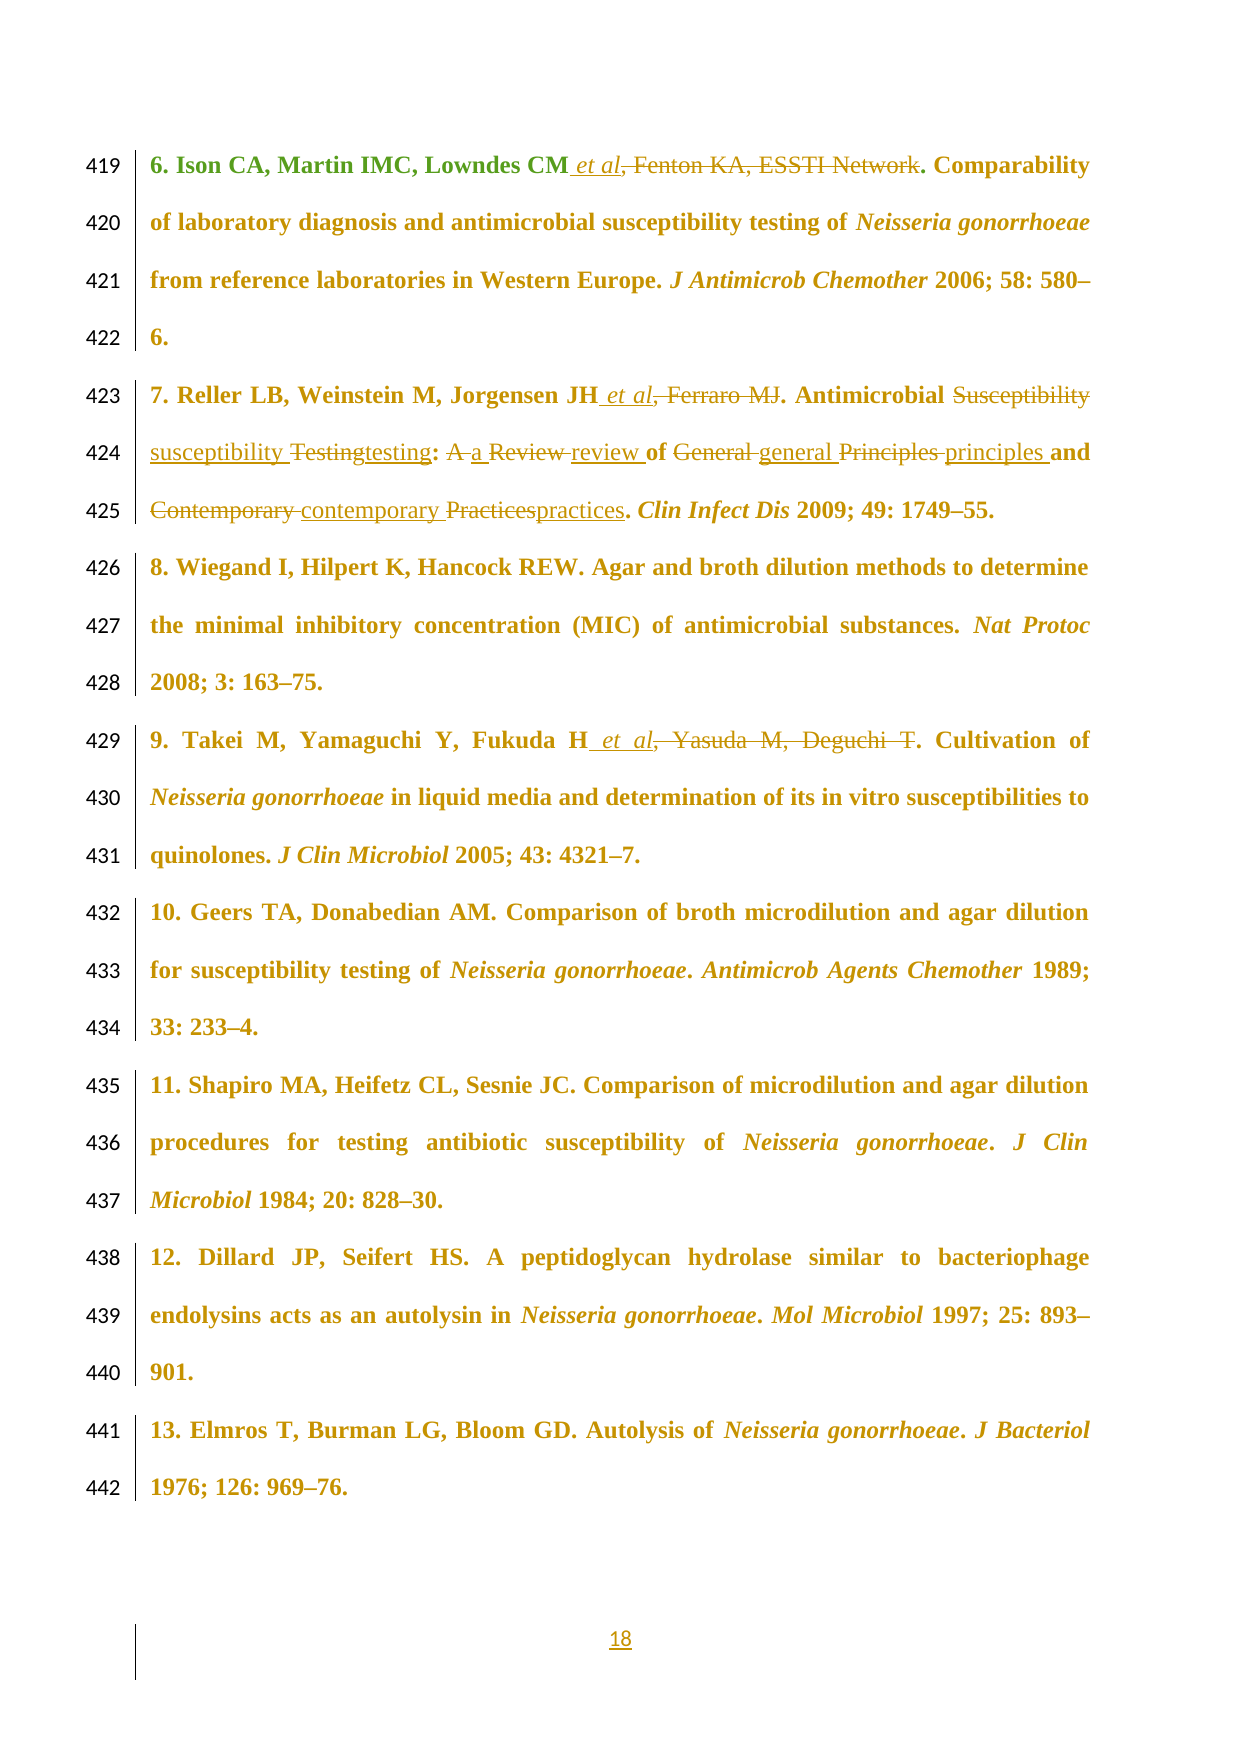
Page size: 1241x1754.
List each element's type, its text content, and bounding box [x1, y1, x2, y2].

text 8. Wiegand I, Hilpert K, Hancock REW. Agar and broth dilution methods to determine the minimal inhibitory concentration (MIC) of antimicrobial substances. Nat Protoc 2008; 3: 163–75. [150, 552, 1090, 696]
text 11. Shapiro MA, Heifetz CL, Sesnie JC. Comparison of microdilution and agar dilution procedures for testing antibiotic susceptibility of Neisseria gonorrhoeae. J Clin Microbiol 1984; 20: 828–30. [150, 1070, 1090, 1214]
text 6. Ison CA, Martin IMC, Lowndes CM. Comparability of laboratory diagnosis and antimicrobial susceptibility testing of Neisseria gonorrhoeae from reference laboratories in Western Europe. J Antimicrob Chemother 2006; 58: 580–6. [150, 150, 1090, 351]
text 12. Dillard JP, Seifert HS. A peptidoglycan hydrolase similar to bacteriophage endolysins acts as an autolysin in Neisseria gonorrhoeae. Mol Microbiol 1997; 25: 893–901. [150, 1242, 1090, 1386]
text 7. Reller LB, Weinstein M, Jorgensen JH. Antimicrobial : of and . Clin Infect Dis 2009; 49: 1749–55. [150, 380, 1090, 524]
text 9. Takei M, Yamaguchi Y, Fukuda H. Cultivation of Neisseria gonorrhoeae in liquid media and determination of its in vitro susceptibilities to quinolones. J Clin Microbiol 2005; 43: 4321–7. [150, 725, 1090, 869]
text 10. Geers TA, Donabedian AM. Comparison of broth microdilution and agar dilution for susceptibility testing of Neisseria gonorrhoeae. Antimicrob Agents Chemother 1989; 33: 233–4. [150, 897, 1090, 1041]
text 13. Elmros T, Burman LG, Bloom GD. Autolysis of Neisseria gonorrhoeae. J Bacteriol 1976; 126: 969–76. [150, 1415, 1090, 1501]
